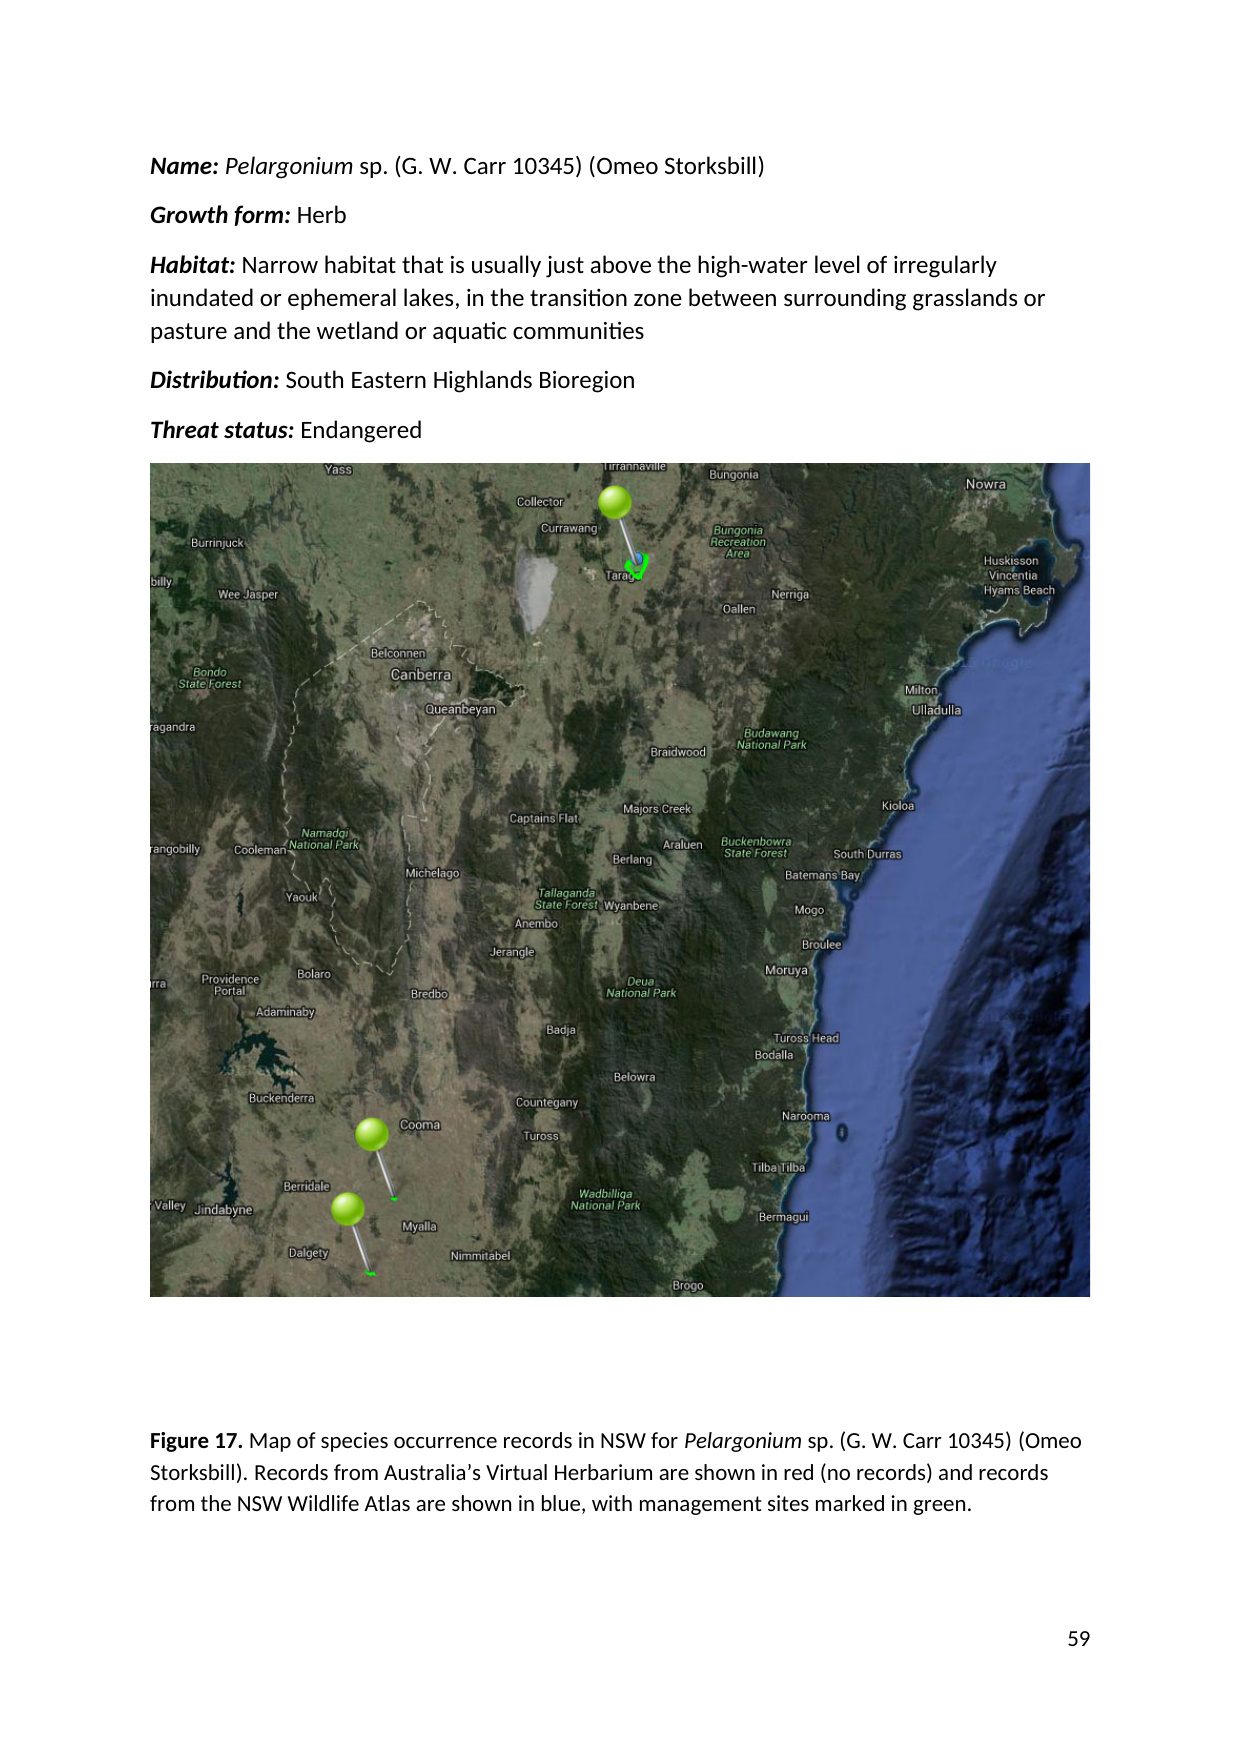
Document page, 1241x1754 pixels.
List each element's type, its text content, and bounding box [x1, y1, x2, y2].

text Name: Pelargonium sp. (G. W. Carr 10345) (Omeo Storksbill) [150, 150, 1090, 181]
text Growth form: Herb [150, 199, 1090, 230]
text Figure 17. Map of species occurrence records in NSW for Pelargonium sp. (G. W. Carr 10345) (Omeo Storksbill). Records from Australia’s Virtual Herbarium are shown in red (no records) and records from the NSW Wildlife Atlas are shown in blue, with management sites marked in green. [150, 1426, 1090, 1517]
text Distribution: South Eastern Highlands Bioregion [150, 364, 1090, 395]
text Threat status: Endangered [150, 414, 1090, 445]
text Habitat: Narrow habitat that is usually just above the high-water level of irregularly inundated or ephemeral lakes, in the transition zone between surrounding grasslands or pasture and the wetland or aquatic communities [150, 249, 1090, 346]
picture [150, 463, 1091, 1297]
